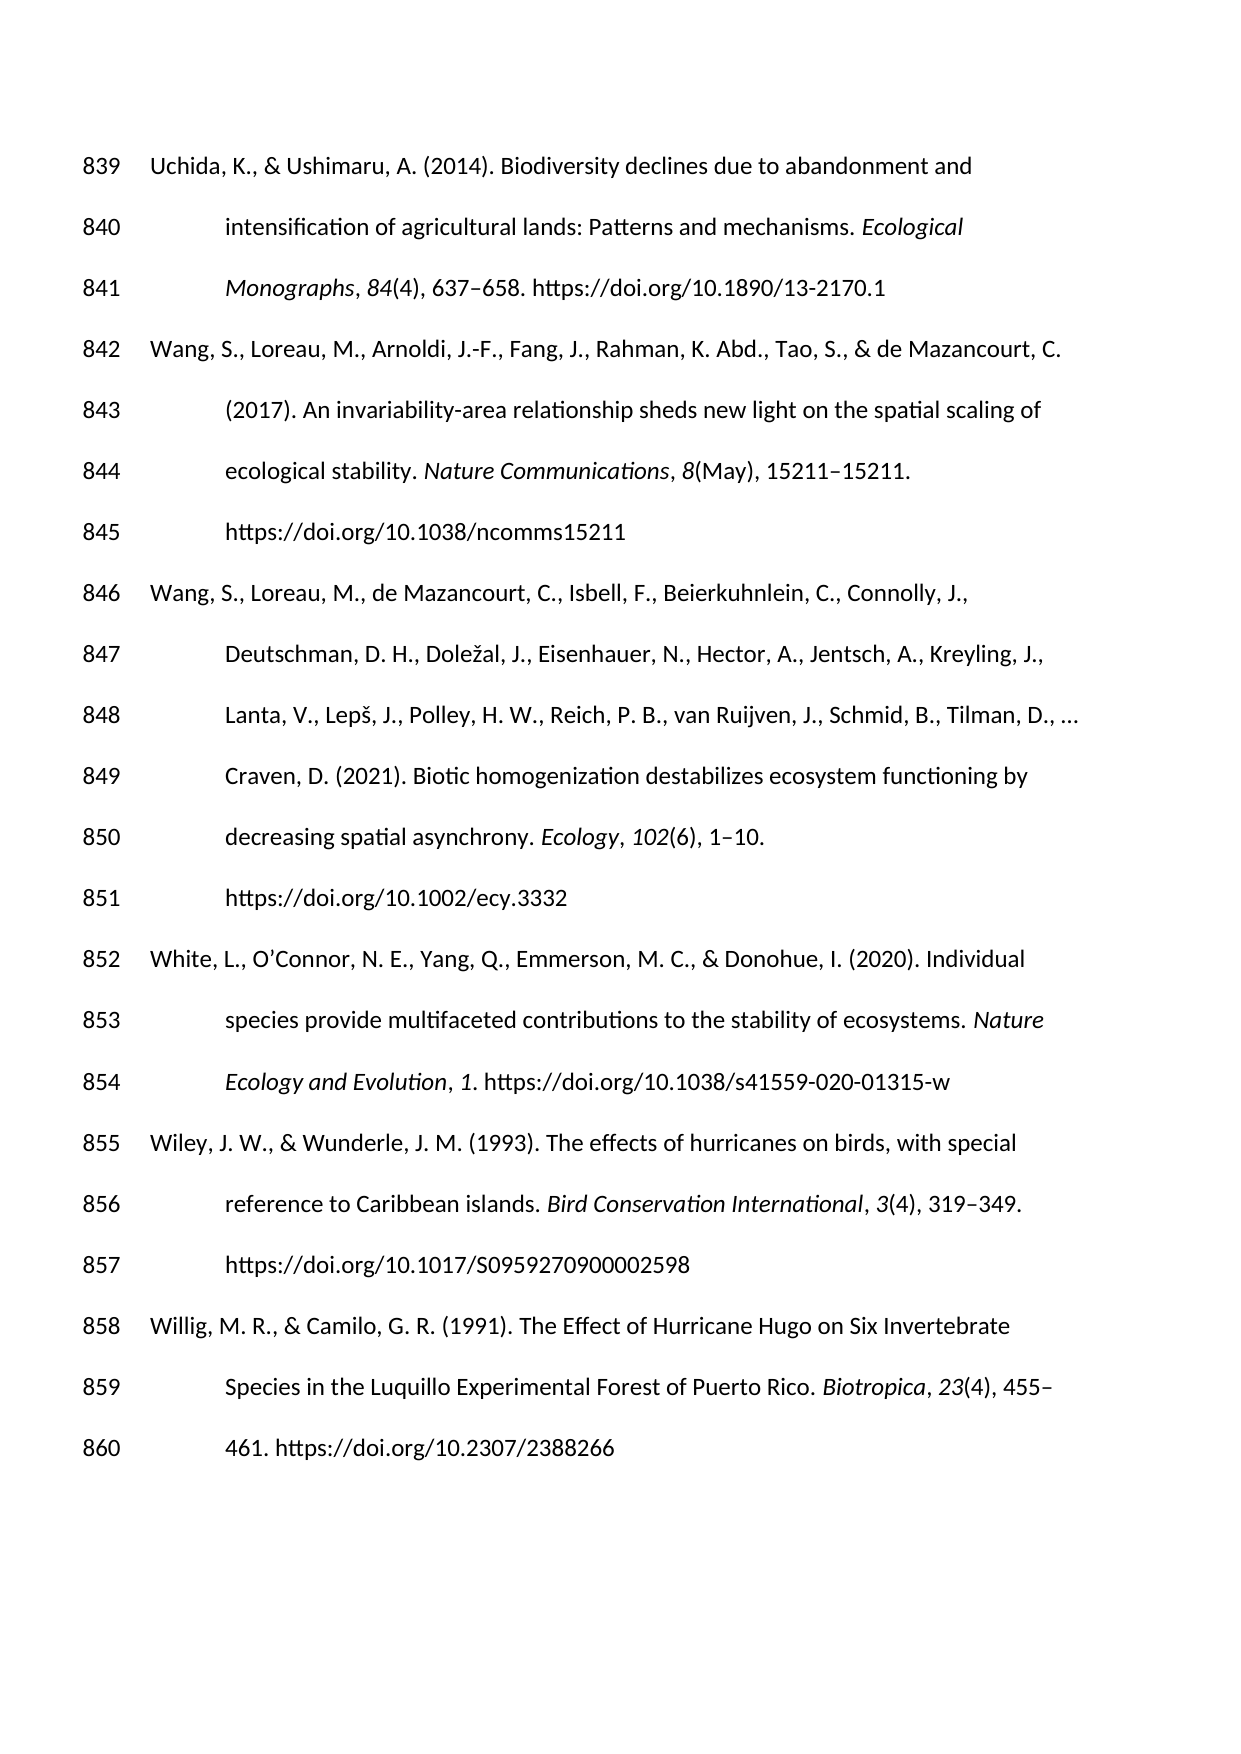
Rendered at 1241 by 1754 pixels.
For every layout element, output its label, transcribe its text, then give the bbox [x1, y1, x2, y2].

text Willig, M. R., & Camilo, G. R. (1991). The Effect of Hurricane Hugo on Six Invertebrate Species in the Luquillo Experimental Forest of Puerto Rico. Biotropica, 23(4), 455–461. https://doi.org/10.2307/2388266 [150, 1310, 1090, 1462]
text Wang, S., Loreau, M., de Mazancourt, C., Isbell, F., Beierkuhnlein, C., Connolly, J., Deutschman, D. H., Doležal, J., Eisenhauer, N., Hector, A., Jentsch, A., Kreyling, J., Lanta, V., Lepš, J., Polley, H. W., Reich, P. B., van Ruijven, J., Schmid, B., Tilman, D., … Craven, D. (2021). Biotic homogenization destabilizes ecosystem functioning by decreasing spatial asynchrony. Ecology, 102(6), 1–10. https://doi.org/10.1002/ecy.3332 [150, 577, 1090, 913]
text Wiley, J. W., & Wunderle, J. M. (1993). The effects of hurricanes on birds, with special reference to Caribbean islands. Bird Conservation International, 3(4), 319–349. https://doi.org/10.1017/S0959270900002598 [150, 1127, 1090, 1279]
text Uchida, K., & Ushimaru, A. (2014). Biodiversity declines due to abandonment and intensification of agricultural lands: Patterns and mechanisms. Ecological Monographs, 84(4), 637–658. https://doi.org/10.1890/13-2170.1 [150, 150, 1090, 303]
text Wang, S., Loreau, M., Arnoldi, J.-F., Fang, J., Rahman, K. Abd., Tao, S., & de Mazancourt, C. (2017). An invariability-area relationship sheds new light on the spatial scaling of ecological stability. Nature Communications, 8(May), 15211–15211. https://doi.org/10.1038/ncomms15211 [150, 333, 1090, 547]
text White, L., O’Connor, N. E., Yang, Q., Emmerson, M. C., & Donohue, I. (2020). Individual species provide multifaceted contributions to the stability of ecosystems. Nature Ecology and Evolution, 1. https://doi.org/10.1038/s41559-020-01315-w [150, 943, 1090, 1096]
